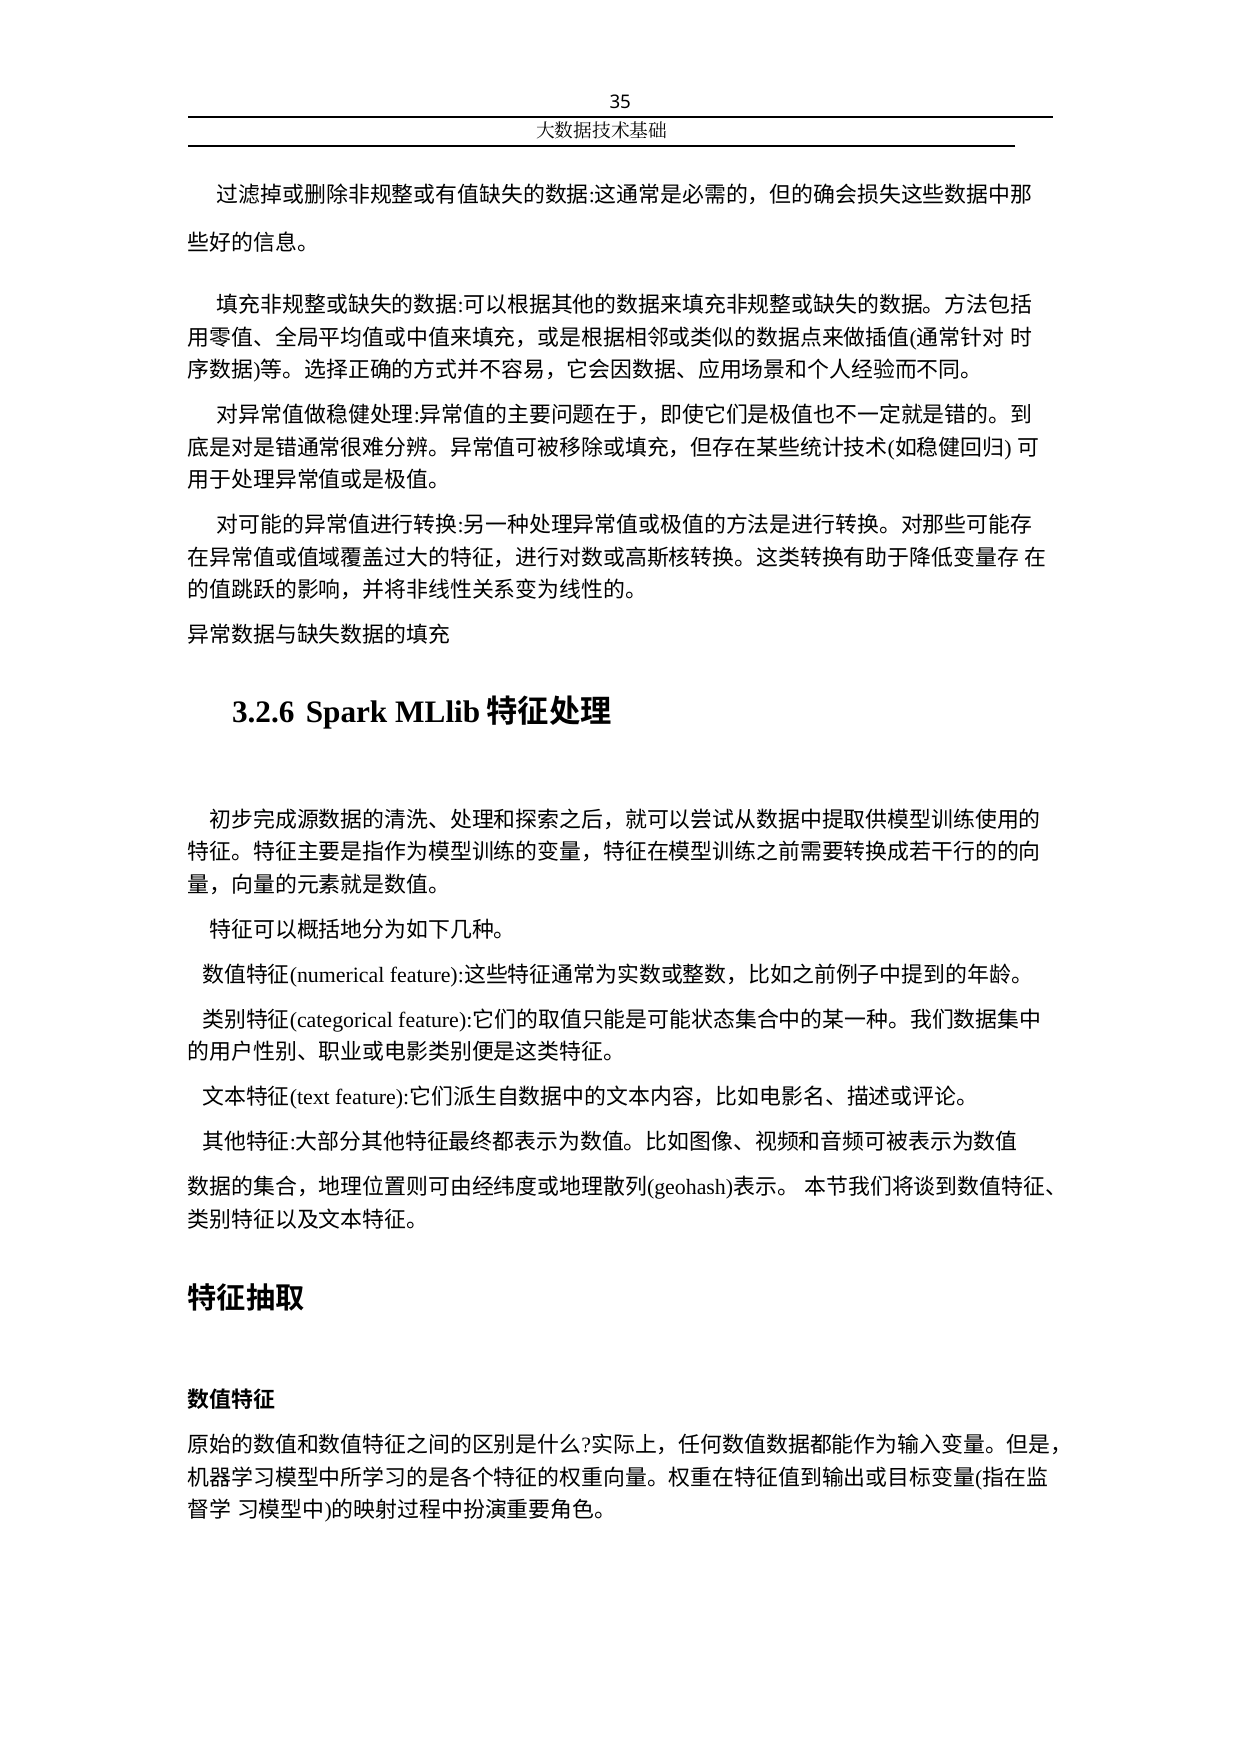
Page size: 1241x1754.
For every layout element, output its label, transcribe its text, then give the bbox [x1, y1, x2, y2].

text 数据的集合，地理位置则可由经纬度或地理散列(geohash)表示。 本节我们将谈到数值特征、类别特征以及文本特征。 [187, 1169, 1053, 1234]
text 填充非规整或缺失的数据:可以根据其他的数据来填充非规整或缺失的数据。方法包括 用零值、全局平均值或中值来填充，或是根据相邻或类似的数据点来做插值(通常针对 时序数据)等。选择正确的方式并不容易，它会因数据、应用场景和个人经验而不同。 [187, 287, 1053, 384]
text 文本特征(text feature):它们派生自数据中的文本内容，比如电影名、描述或评论。 [187, 1079, 1053, 1111]
text 类别特征(categorical feature):它们的取值只能是可能状态集合中的某一种。我们数据集中的用户性别、职业或电影类别便是这类特征。 [187, 1001, 1053, 1066]
subtitle Spark MLlib特征处理 [232, 676, 1053, 741]
text 对异常值做稳健处理:异常值的主要问题在于，即使它们是极值也不一定就是错的。到 底是对是错通常很难分辨。异常值可被移除或填充，但存在某些统计技术(如稳健回归) 可用于处理异常值或是极值。 [187, 397, 1053, 494]
subtitle 特征抽取 [187, 1263, 1053, 1328]
text 原始的数值和数值特征之间的区别是什么?实际上，任何数值数据都能作为输入变量。但是，机器学习模型中所学习的是各个特征的权重向量。权重在特征值到输出或目标变量(指在监督学 习模型中)的映射过程中扮演重要角色。 [187, 1427, 1053, 1524]
text 异常数据与缺失数据的填充 [187, 617, 1053, 649]
text 其他特征:大部分其他特征最终都表示为数值。比如图像、视频和音频可被表示为数值 [187, 1124, 1053, 1156]
text 数值特征(numerical feature):这些特征通常为实数或整数，比如之前例子中提到的年龄。 [187, 956, 1053, 989]
text 数值特征 [187, 1382, 1053, 1414]
text 初步完成源数据的清洗、处理和探索之后，就可以尝试从数据中提取供模型训练使用的特征。特征主要是指作为模型训练的变量，特征在模型训练之前需要转换成若干行的的向量，向量的元素就是数值。 [187, 801, 1053, 899]
text 过滤掉或删除非规整或有值缺失的数据:这通常是必需的，但的确会损失这些数据中那 些好的信息。 10 [187, 177, 1053, 274]
text 特征可以概括地分为如下几种。 [187, 911, 1053, 944]
text 对可能的异常值进行转换:另一种处理异常值或极值的方法是进行转换。对那些可能存 在异常值或值域覆盖过大的特征，进行对数或高斯核转换。这类转换有助于降低变量存 在的值跳跃的影响，并将非线性关系变为线性的。 [187, 507, 1053, 604]
